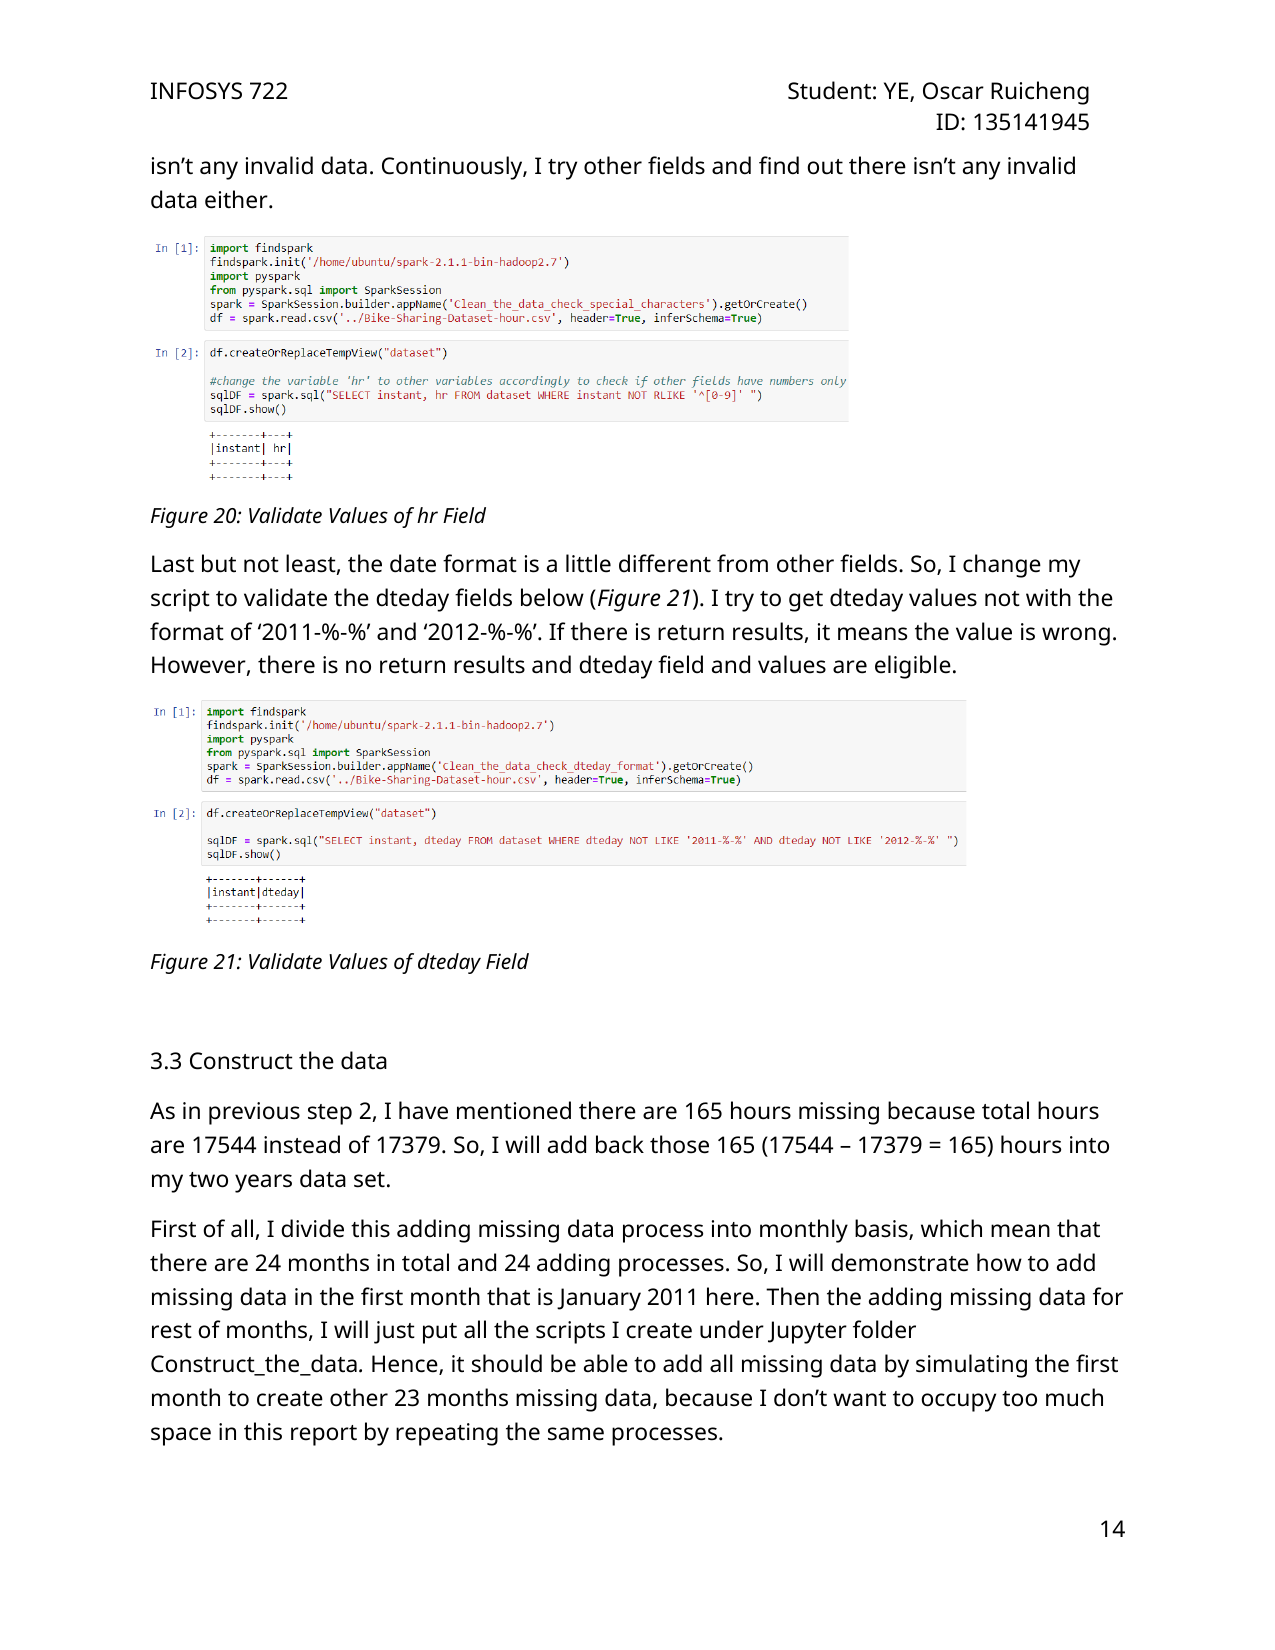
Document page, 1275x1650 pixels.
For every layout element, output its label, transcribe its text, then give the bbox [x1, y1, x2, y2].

text Figure 21: Validate Values of dteday Field [150, 947, 1125, 976]
text 3.3 Construct the data [150, 1045, 1125, 1076]
picture [150, 699, 967, 928]
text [150, 150, 1125, 215]
picture [150, 234, 849, 482]
text As in previous step 2, I have mentioned there are 165 hours missing because total hours are 17544 instead of 17379. So, I will add back those 165 (17544 – 17379 = 165) hours into my two years data set. [150, 1095, 1125, 1194]
text Figure 20: Validate Values of hr Field [150, 501, 1125, 529]
text First of all, I divide this adding missing data process into monthly basis, which mean that there are 24 months in total and 24 adding processes. So, I will demonstrate how to add missing data in the first month that is January 2011 here. Then the adding missing data for rest of months, I will just put all the scripts I create under Jupyter folder Construct_the_data. Hence, it should be able to add all missing data by simulating the first month to create other 23 months missing data, because I don’t want to occupy too much space in this report by repeating the same processes. [150, 1213, 1125, 1447]
text Last but not least, the date format is a little different from other fields. So, I change my script to validate the dteday fields below (Figure 21). I try to get dteday values not with the format of ‘2011-%-%’ and ‘2012-%-%’. If there is return results, it means the value is wrong. However, there is no return results and dteday field and values are eligible. [150, 548, 1125, 681]
